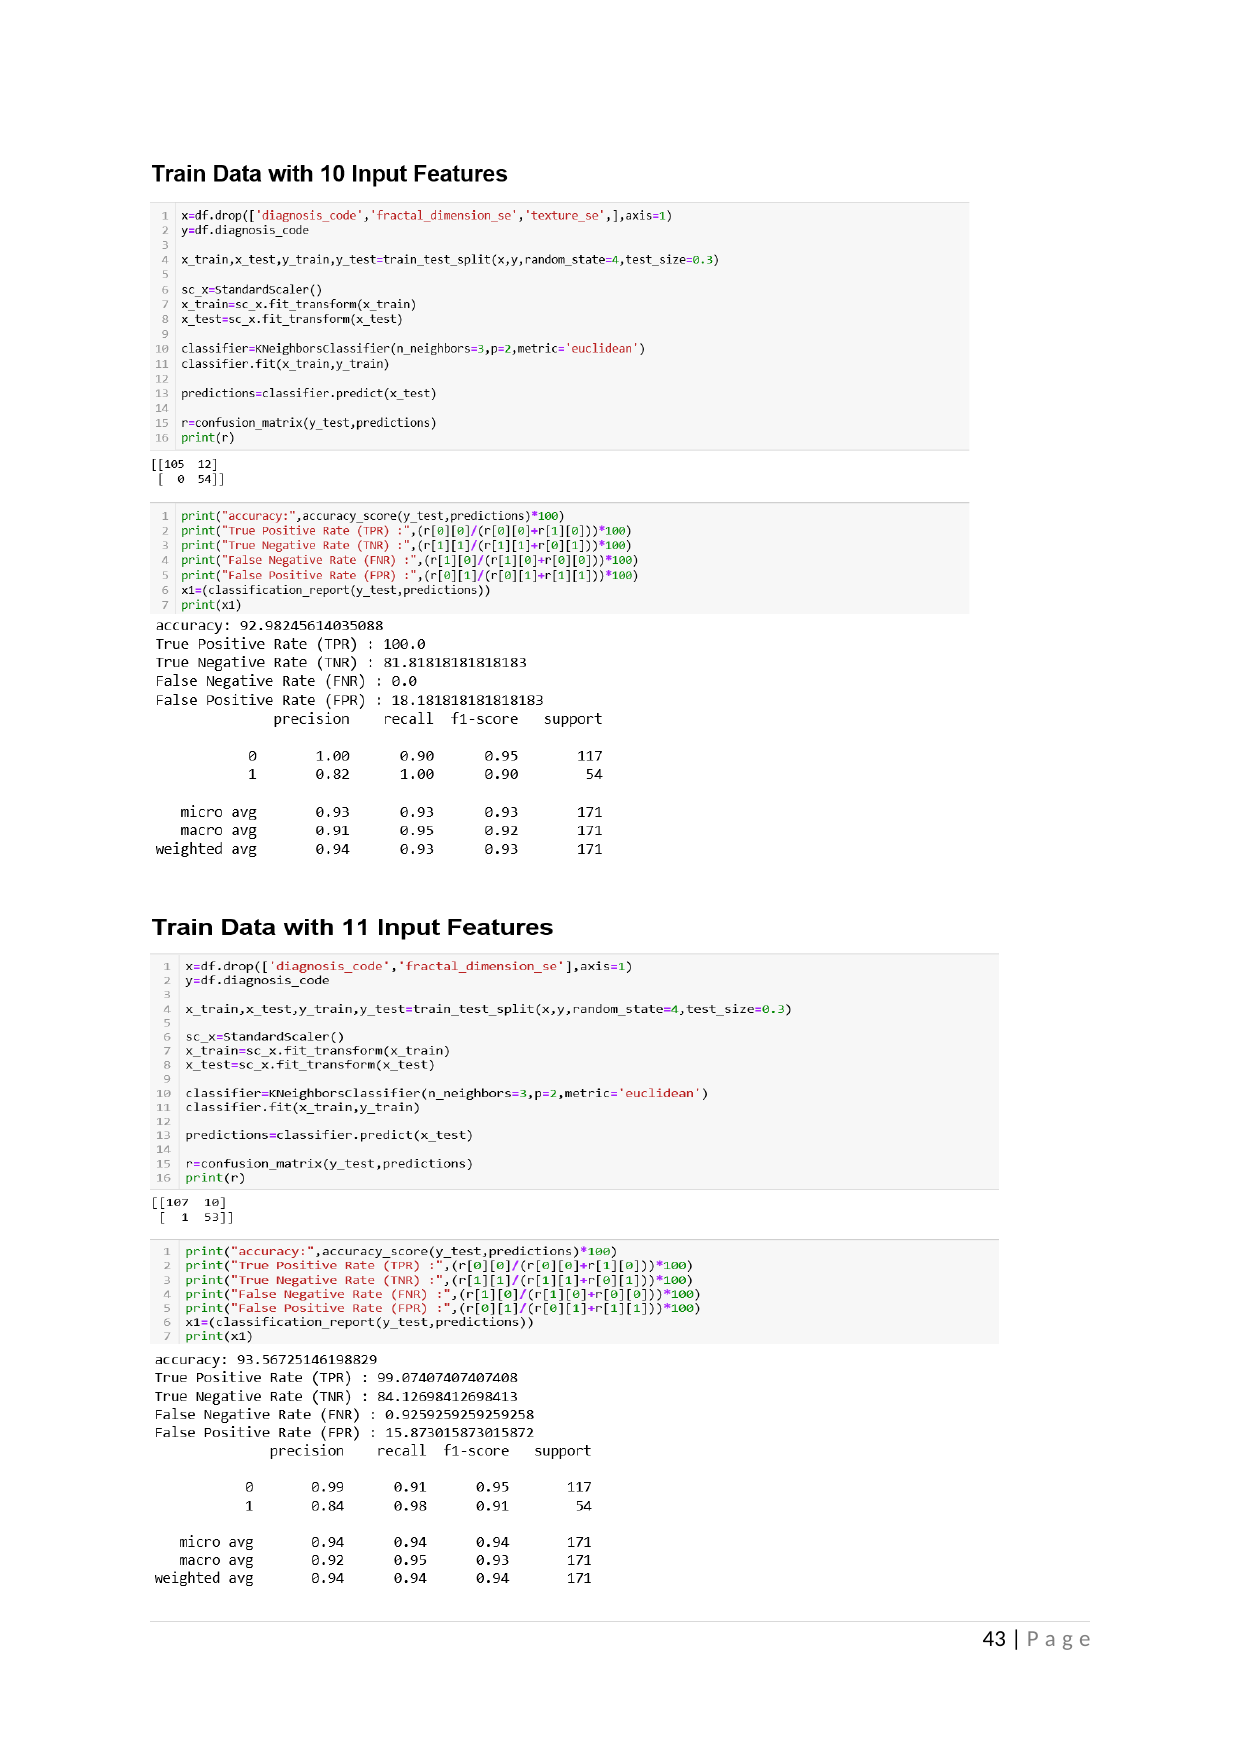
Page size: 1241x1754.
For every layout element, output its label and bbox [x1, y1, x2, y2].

picture [150, 616, 1091, 892]
picture [150, 150, 970, 614]
picture [150, 910, 999, 1344]
picture [150, 1346, 865, 1596]
